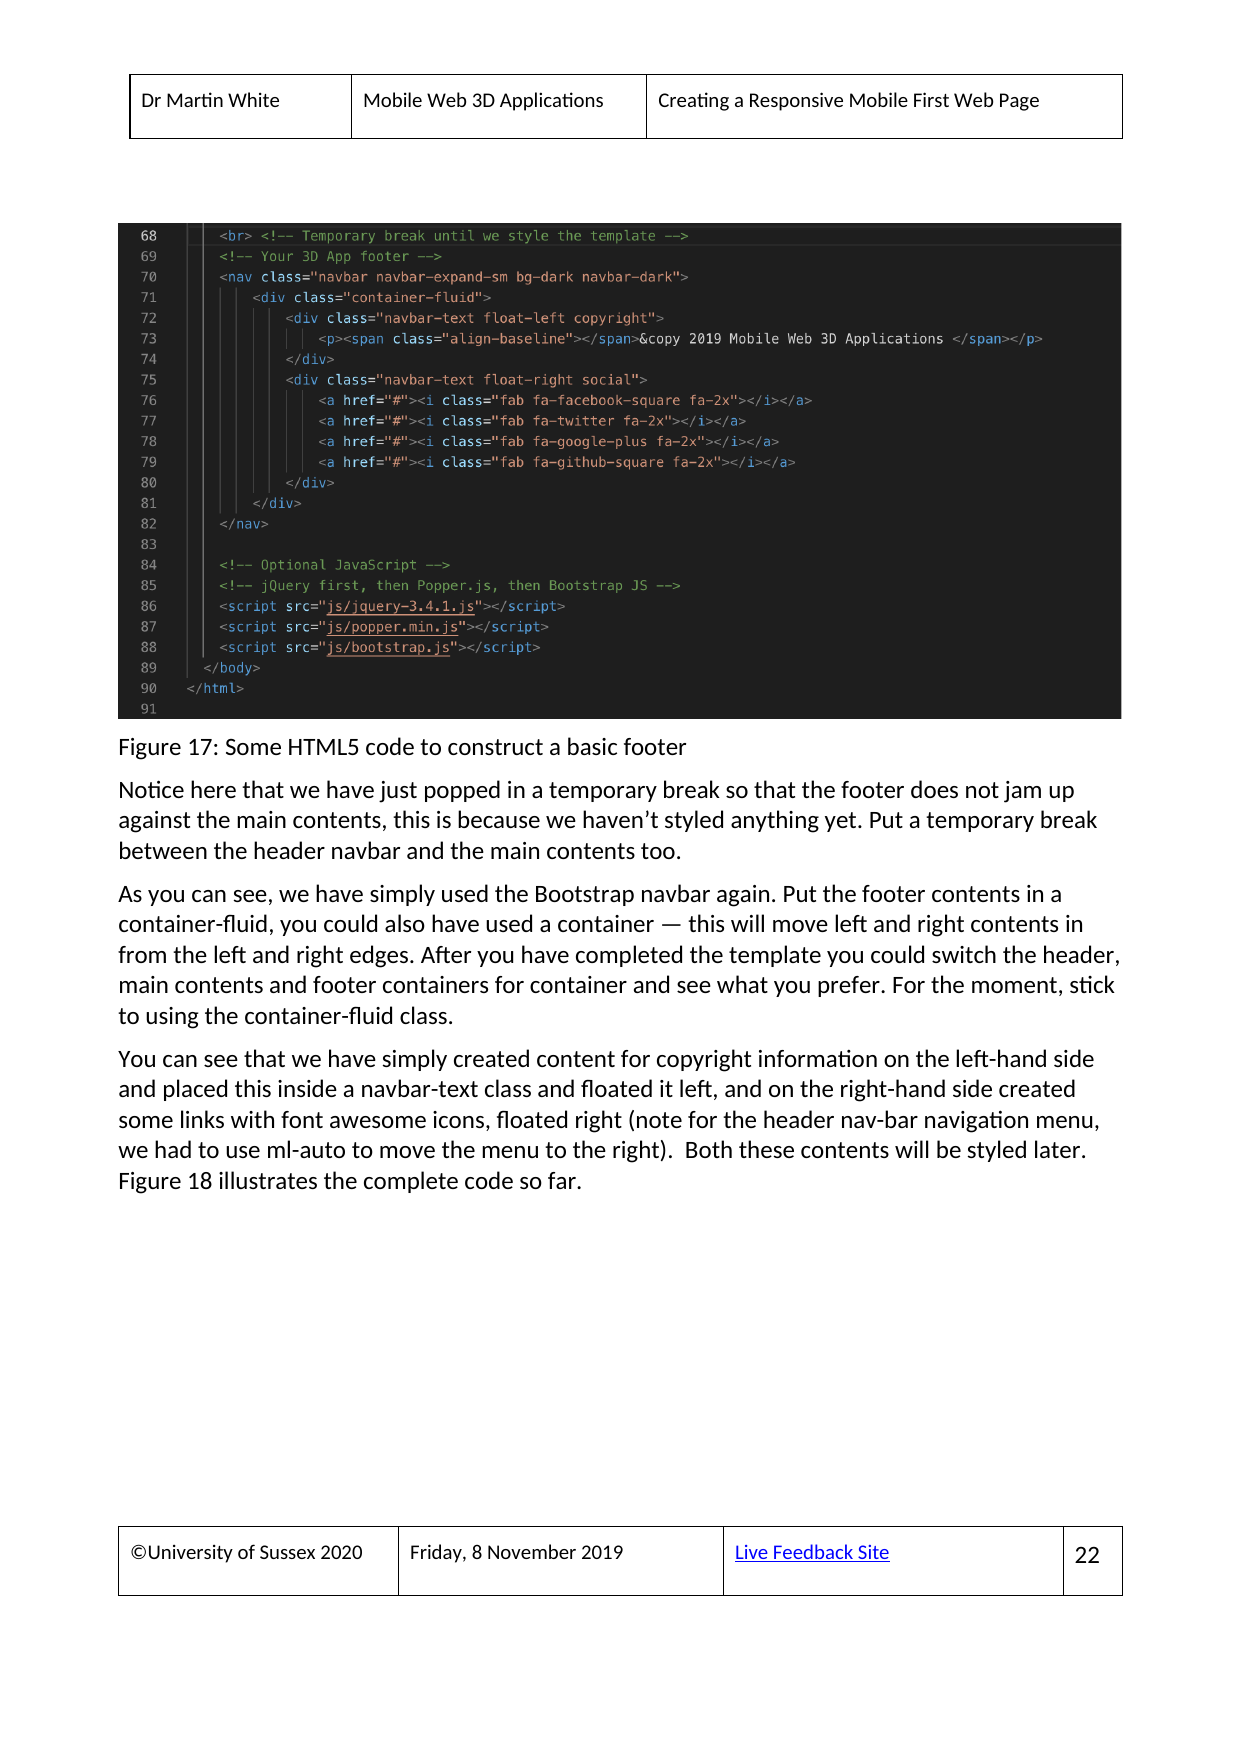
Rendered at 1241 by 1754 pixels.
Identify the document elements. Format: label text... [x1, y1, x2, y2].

text Notice here that we have just popped in a temporary break so that the footer does not jam up against the main contents, this is because we haven’t styled anything yet. Put a temporary break between the header navbar and the main contents too. [118, 774, 1122, 866]
text You can see that we have simply created content for copyright information on the left-hand side and placed this inside a navbar-text class and floated it left, and on the right-hand side created some links with font awesome icons, floated right (note for the header nav-bar navigation menu, we had to use ml-auto to move the menu to the right). Both these contents will be styled later. Figure 18 illustrates the complete code so far. [118, 1043, 1122, 1196]
picture [118, 223, 1122, 719]
text Figure 17: Some HTML5 code to construct a basic footer [118, 731, 1122, 761]
text As you can see, we have simply used the Bootstrap navbar again. Put the footer contents in a container-fluid, you could also have used a container — this will move left and right contents in from the left and right edges. After you have completed the template you could switch the header, main contents and footer containers for container and see what you prefer. For the moment, stick to using the container-fluid class. [118, 878, 1122, 1031]
